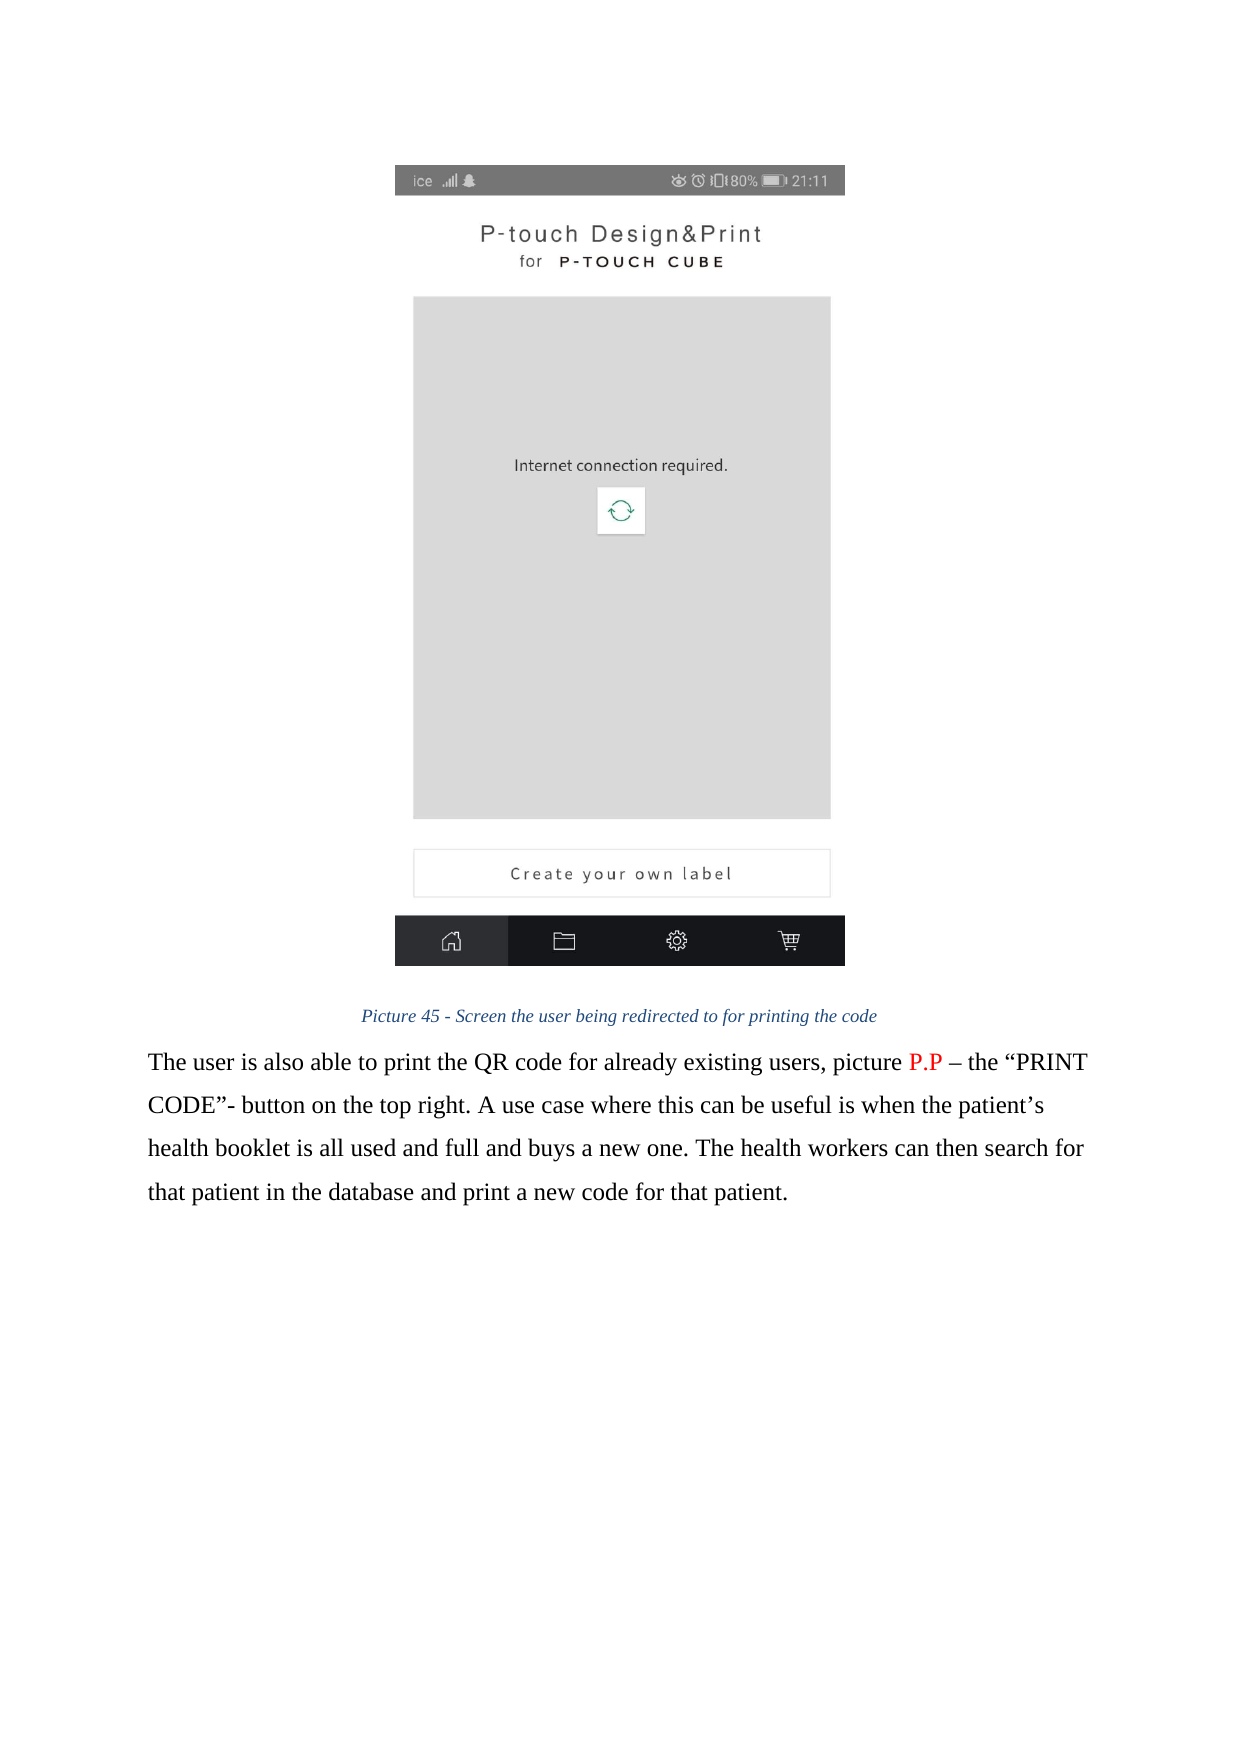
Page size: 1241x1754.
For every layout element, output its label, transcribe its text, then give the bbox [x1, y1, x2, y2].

text Picture 45 - Screen the user being redirected to for printing the code [148, 1005, 1092, 1026]
picture [395, 165, 845, 966]
text The user is also able to print the QR code for already existing users, picture P.P – the “PRINT CODE”- button on the top right. A use case where this can be useful is when the patient’s health booklet is all used and full and buys a new one. The health workers can then search for that patient in the database and print a new code for that patient. [148, 1047, 1092, 1205]
